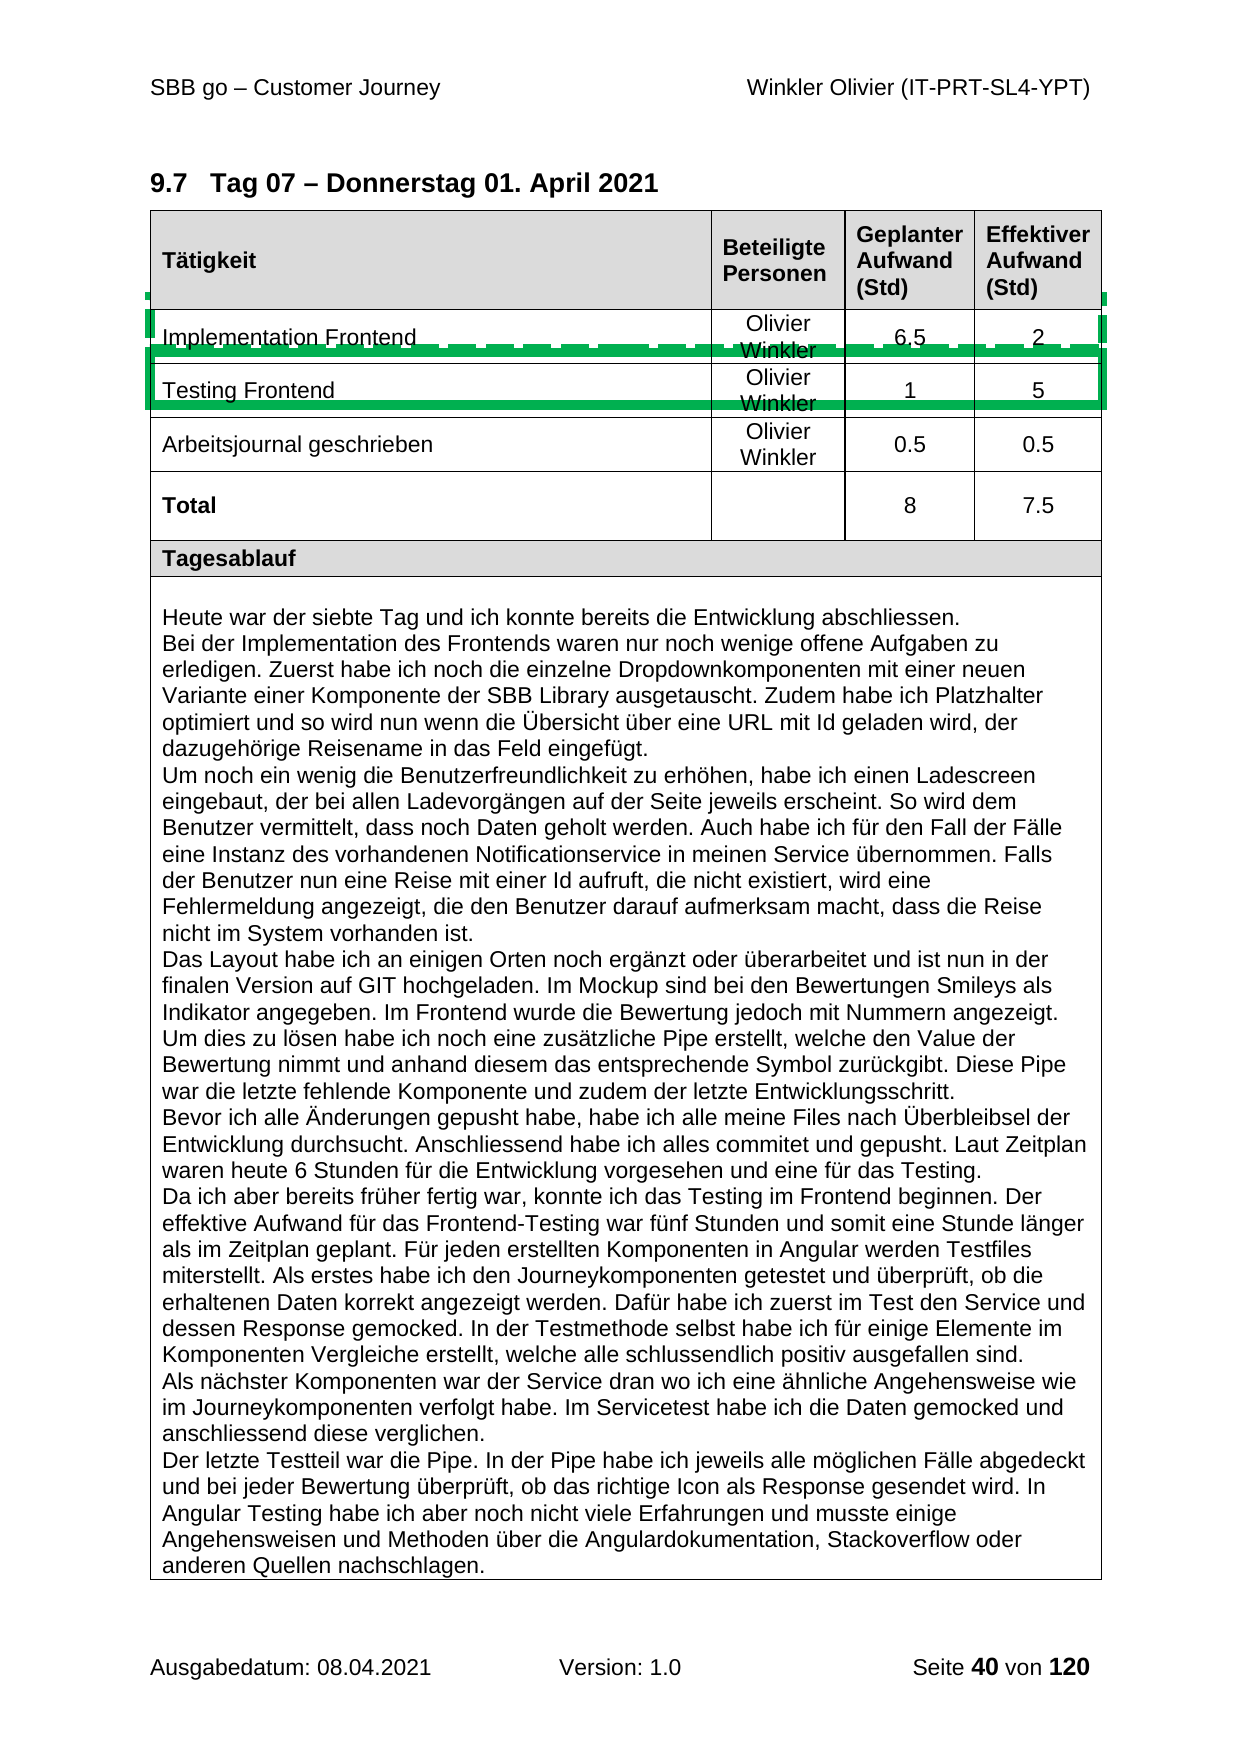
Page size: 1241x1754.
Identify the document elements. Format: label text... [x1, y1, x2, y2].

table_header Beteiligte Personen [712, 211, 844, 309]
table_cell Olivier Winkler [712, 364, 844, 417]
table_cell [712, 472, 844, 539]
table_cell Total [151, 472, 711, 539]
table_cell 0.5 [975, 418, 1101, 471]
table_cell Testing Frontend [151, 364, 711, 417]
table_header Tätigkeit [151, 211, 711, 309]
table_cell 1 [846, 364, 974, 417]
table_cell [151, 577, 1101, 1578]
table_cell Olivier Winkler [712, 418, 844, 471]
table_cell 7.5 [975, 472, 1101, 539]
table_cell 8 [846, 472, 974, 539]
table_cell 0.5 [846, 418, 974, 471]
table_header Geplanter Aufwand (Std) [846, 211, 974, 309]
table_header Effektiver Aufwand (Std) [975, 211, 1101, 309]
table_cell Arbeitsjournal geschrieben [151, 418, 711, 471]
table_cell Olivier Winkler [712, 310, 844, 363]
table_cell 5 [975, 364, 1101, 417]
subtitle Tag 07 – Donnerstag 01. April 2021 [150, 167, 1090, 198]
table_cell 2 [975, 310, 1101, 363]
table_cell Implementation Frontend [151, 310, 711, 363]
table_cell Tagesablauf [151, 541, 1101, 576]
table_cell 6.5 [846, 310, 974, 363]
